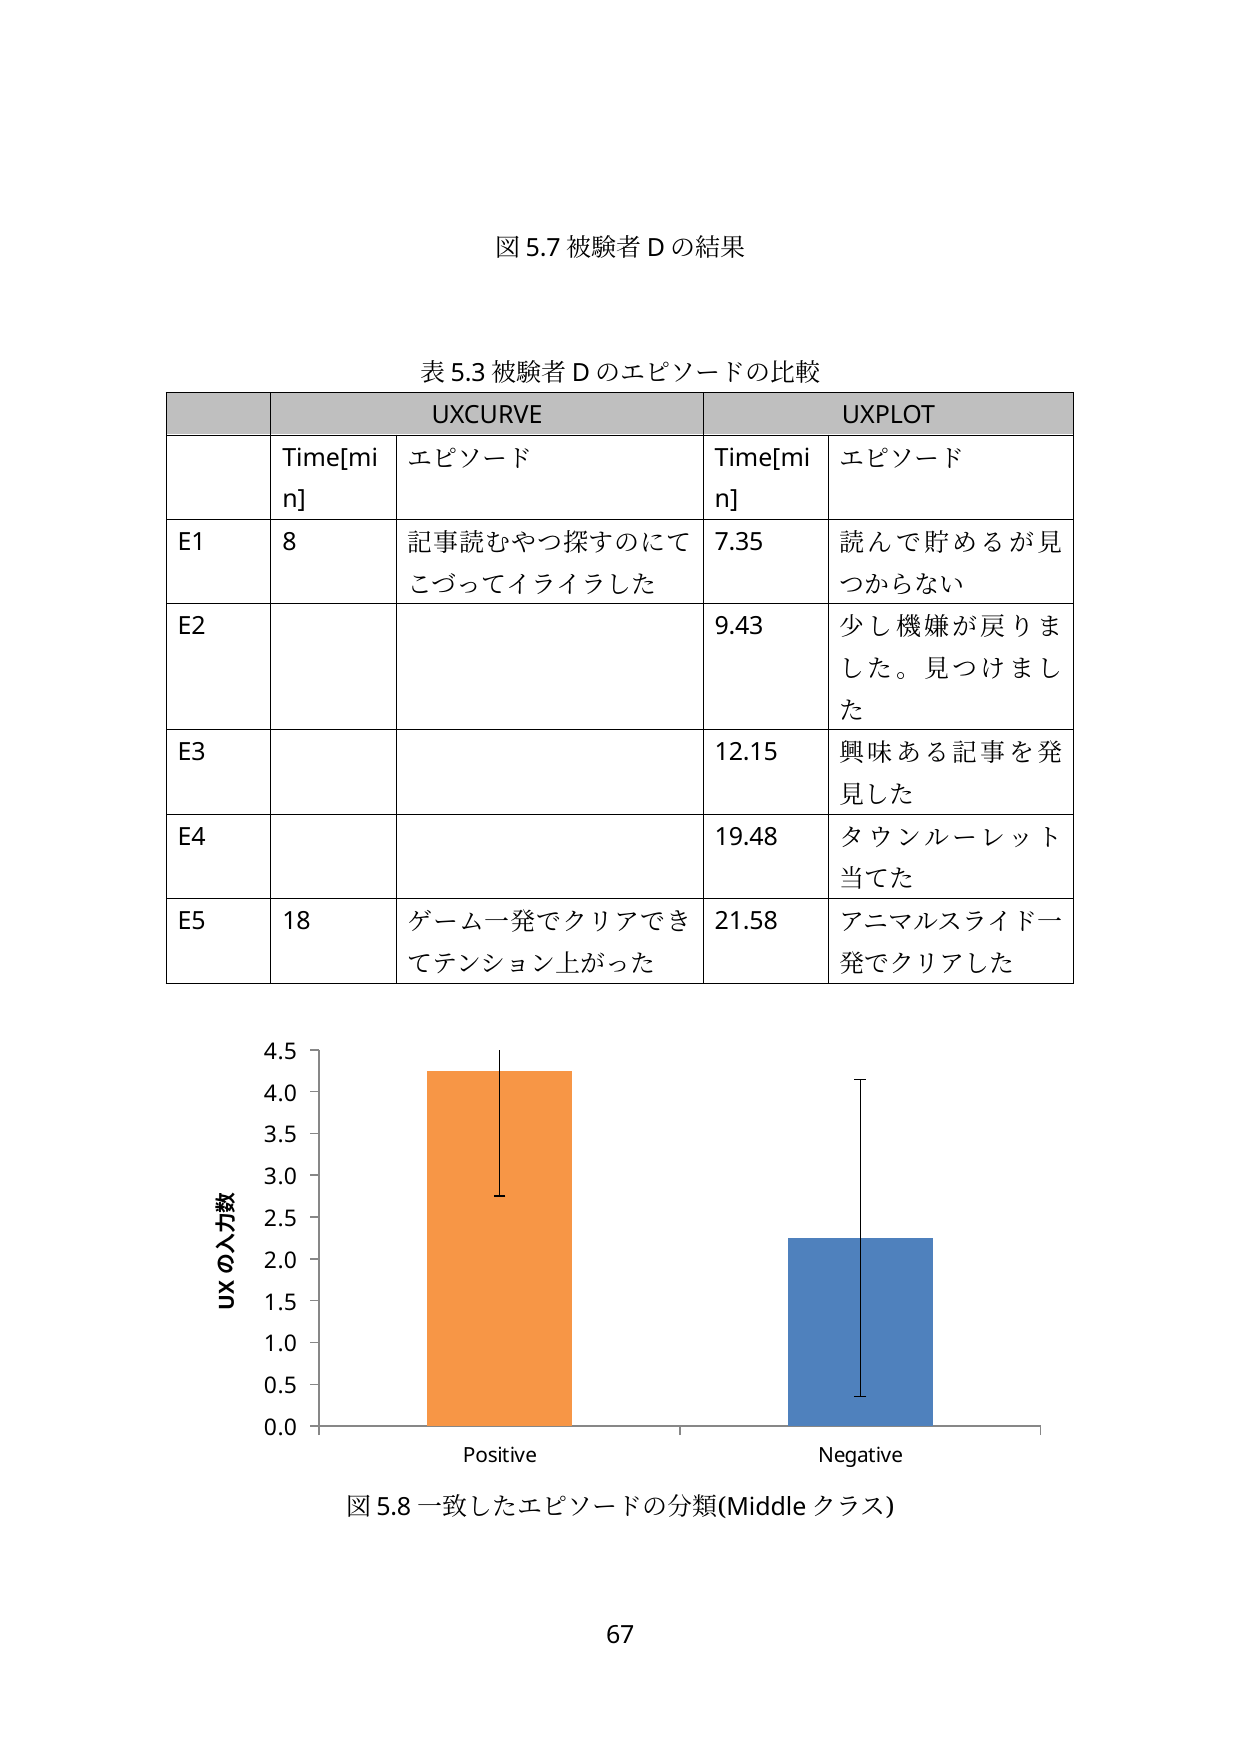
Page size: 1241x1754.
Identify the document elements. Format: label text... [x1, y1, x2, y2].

table_cell [397, 604, 703, 729]
table_header UXCURVE [271, 393, 703, 434]
table_cell 19.48 [704, 815, 828, 898]
table_cell [271, 604, 396, 729]
table_cell 7.35 [704, 520, 828, 603]
text 図5.8 一致したエピソードの分類(Middleクラス) [177, 1483, 1063, 1525]
table_cell アニマルスライド一発でクリアした [829, 899, 1073, 982]
table_cell Time[min] [704, 436, 828, 519]
table_cell [397, 730, 703, 814]
table_cell [271, 815, 396, 898]
table_cell 12.15 [704, 730, 828, 814]
table_cell エピソード [397, 436, 703, 519]
table_cell Time[min] [271, 436, 396, 519]
table_cell 18 [271, 899, 396, 982]
table_cell 21.58 [704, 899, 828, 982]
table_cell エピソード [829, 436, 1073, 519]
table_cell [397, 815, 703, 898]
table_cell 少し機嫌が戻りました。見つけました [829, 604, 1073, 729]
table_cell 記事読むやつ探すのにてこづってイライラした [397, 520, 703, 603]
table_header UXPLOT [704, 393, 1073, 434]
table_cell 読んで貯めるが見つからない [829, 520, 1073, 603]
table_cell 9.43 [704, 604, 828, 729]
table_cell 8 [271, 520, 396, 603]
text 表5.3 被験者Dのエピソードの比較 [177, 350, 1063, 392]
table_cell タウンルーレット当てた [829, 815, 1073, 898]
table_cell 興味ある記事を発見した [829, 730, 1073, 814]
table_cell E4 [167, 815, 270, 898]
table_cell ゲーム一発でクリアできてテンション上がった [397, 899, 703, 982]
text 図5.7 被験者Dの結果 [177, 225, 1063, 267]
table_cell E5 [167, 899, 270, 982]
table_cell [271, 730, 396, 814]
table_cell E1 [167, 520, 270, 603]
table_cell E3 [167, 730, 270, 814]
table_header [167, 393, 270, 434]
table_cell E2 [167, 604, 270, 729]
table_cell [167, 436, 270, 519]
